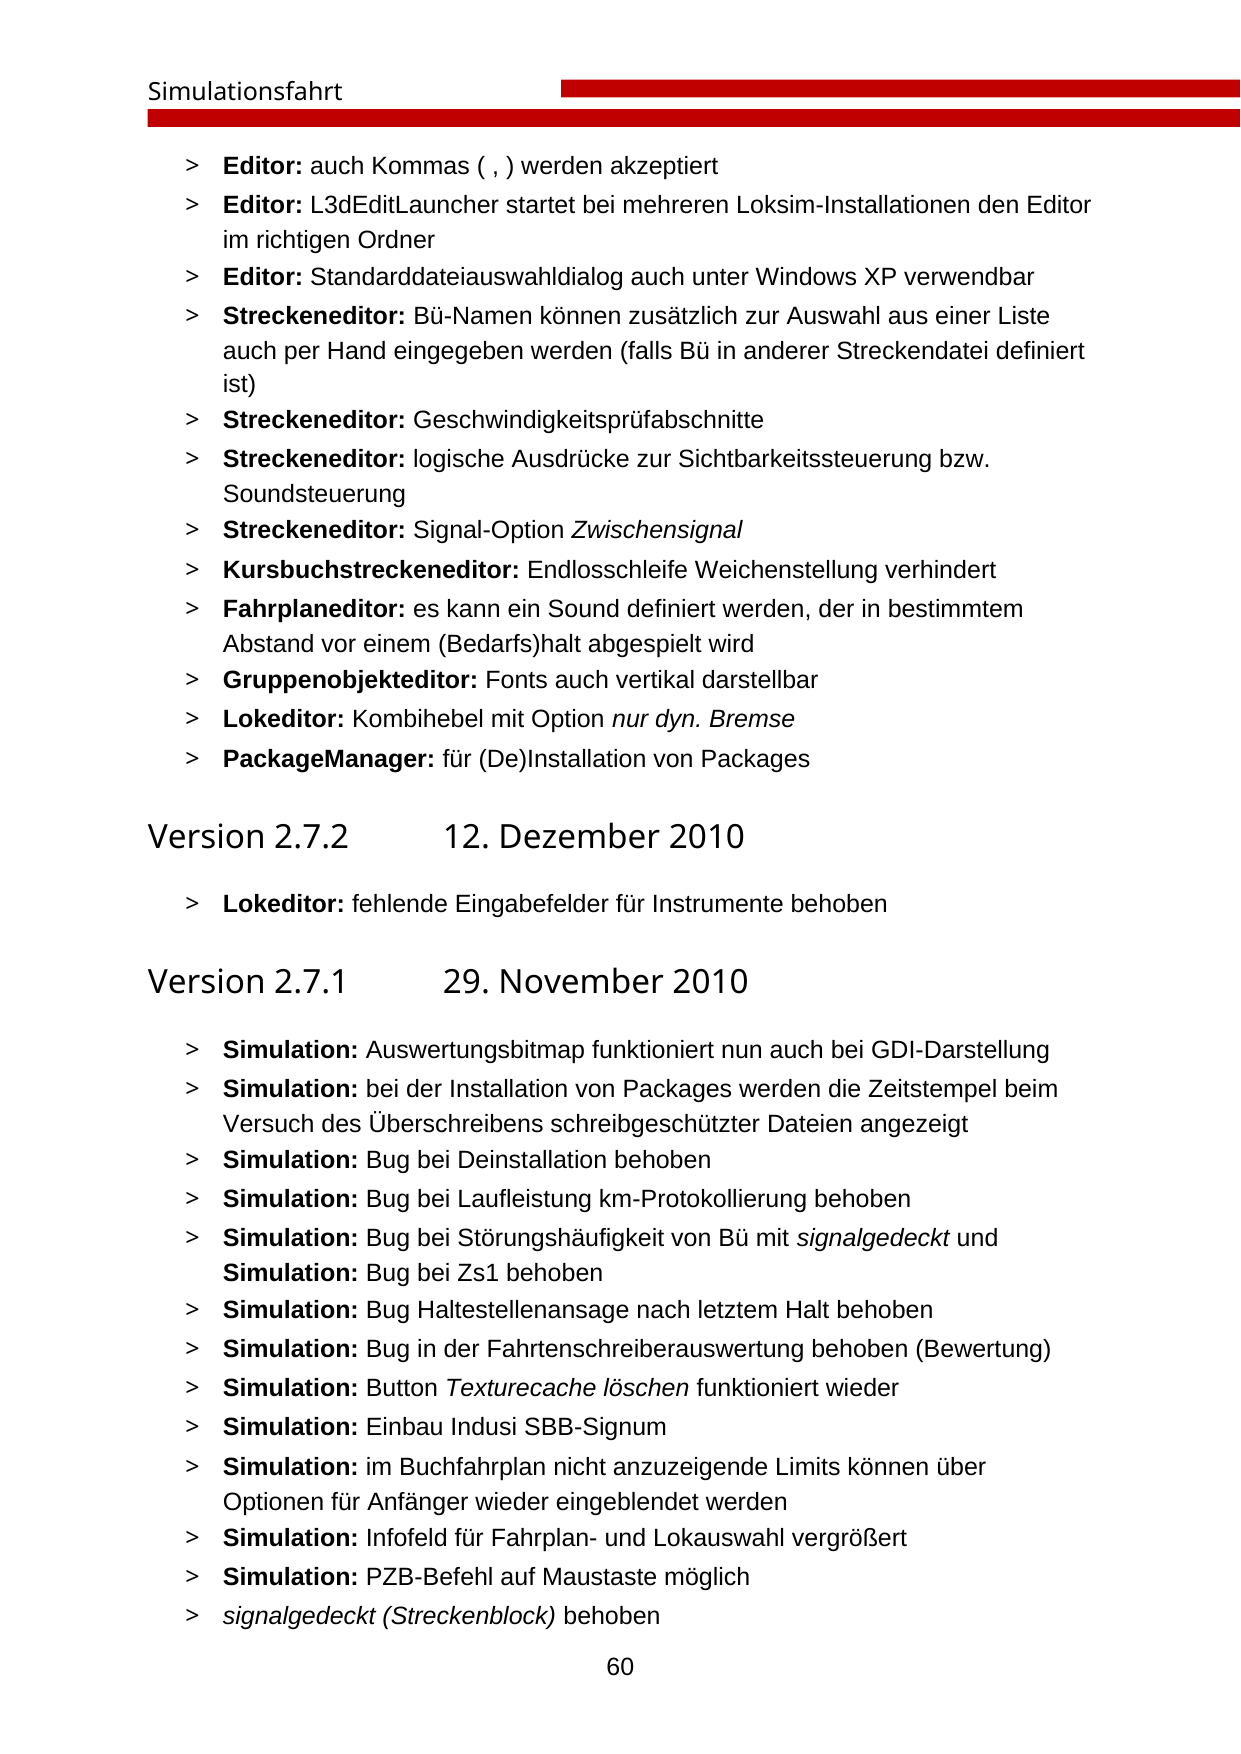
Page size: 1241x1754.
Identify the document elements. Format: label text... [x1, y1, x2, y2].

list Fahrplaneditor: es kann ein Sound definiert werden, der in bestimmtem Abstand vor einem (Bedarfs)halt abgespielt wird [185, 591, 1093, 658]
list Simulation: bei der Installation von Packages werden die Zeitstempel beim Versuch des Überschreibens schreibgeschützter Dateien angezeigt [185, 1070, 1093, 1137]
list Simulation: Button Texturecache löschen funktioniert wieder [185, 1370, 1093, 1404]
list Lokeditor: fehlende Eingabefelder für Instrumente behoben [185, 886, 1093, 920]
list Simulation: PZB-Befehl auf Maustaste möglich [185, 1559, 1093, 1593]
list Simulation: Bug in der Fahrtenschreiberauswertung behoben (Bewertung) [185, 1331, 1093, 1365]
list Editor: Standarddateiauswahldialog auch unter Windows XP verwendbar [185, 258, 1093, 292]
list Simulation: Infofeld für Fahrplan- und Lokauswahl vergrößert [185, 1519, 1093, 1553]
list Simulation: Bug bei Laufleistung km-Protokollierung behoben [185, 1181, 1093, 1215]
list PackageManager: für (De)Installation von Packages [185, 740, 1093, 774]
list Editor: L3dEditLauncher startet bei mehreren Loksim-Installationen den Editor im richtigen Ordner [185, 187, 1093, 254]
list signalgedeckt (Streckenblock) behoben [185, 1598, 1093, 1632]
list Editor: auch Kommas ( , ) werden akzeptiert [185, 148, 1093, 182]
list Streckeneditor: Signal-Option Zwischensignal [185, 512, 1093, 546]
list Simulation: Bug Haltestellenansage nach letztem Halt behoben [185, 1291, 1093, 1326]
text Version 2.7.1 29. November 2010 [148, 958, 1093, 1004]
list Lokeditor: Kombihebel mit Option nur dyn. Bremse [185, 701, 1093, 735]
list Kursbuchstreckeneditor: Endlosschleife Weichenstellung verhindert [185, 551, 1093, 585]
text Version 2.7.2 12. Dezember 2010 [148, 813, 1093, 858]
list Streckeneditor: Geschwindigkeitsprüfabschnitte [185, 402, 1093, 436]
list Simulation: Auswertungsbitmap funktioniert nun auch bei GDI-Darstellung [185, 1031, 1093, 1065]
list Streckeneditor: logische Ausdrücke zur Sichtbarkeitssteuerung bzw. Soundsteuerung [185, 441, 1093, 508]
list Streckeneditor: Bü-Namen können zusätzlich zur Auswahl aus einer Liste auch per Hand eingegeben werden (falls Bü in anderer Streckendatei definiert ist) [185, 297, 1093, 397]
list Simulation: Einbau Indusi SBB-Signum [185, 1409, 1093, 1443]
list Simulation: Bug bei Deinstallation behoben [185, 1142, 1093, 1176]
list Simulation: Bug bei Störungshäufigkeit von Bü mit signalgedeckt und Simulation: Bug bei Zs1 behoben [185, 1220, 1093, 1287]
list Simulation: im Buchfahrplan nicht anzuzeigende Limits können über Optionen für Anfänger wieder eingeblendet werden [185, 1448, 1093, 1515]
list Gruppenobjekteditor: Fonts auch vertikal darstellbar [185, 662, 1093, 696]
